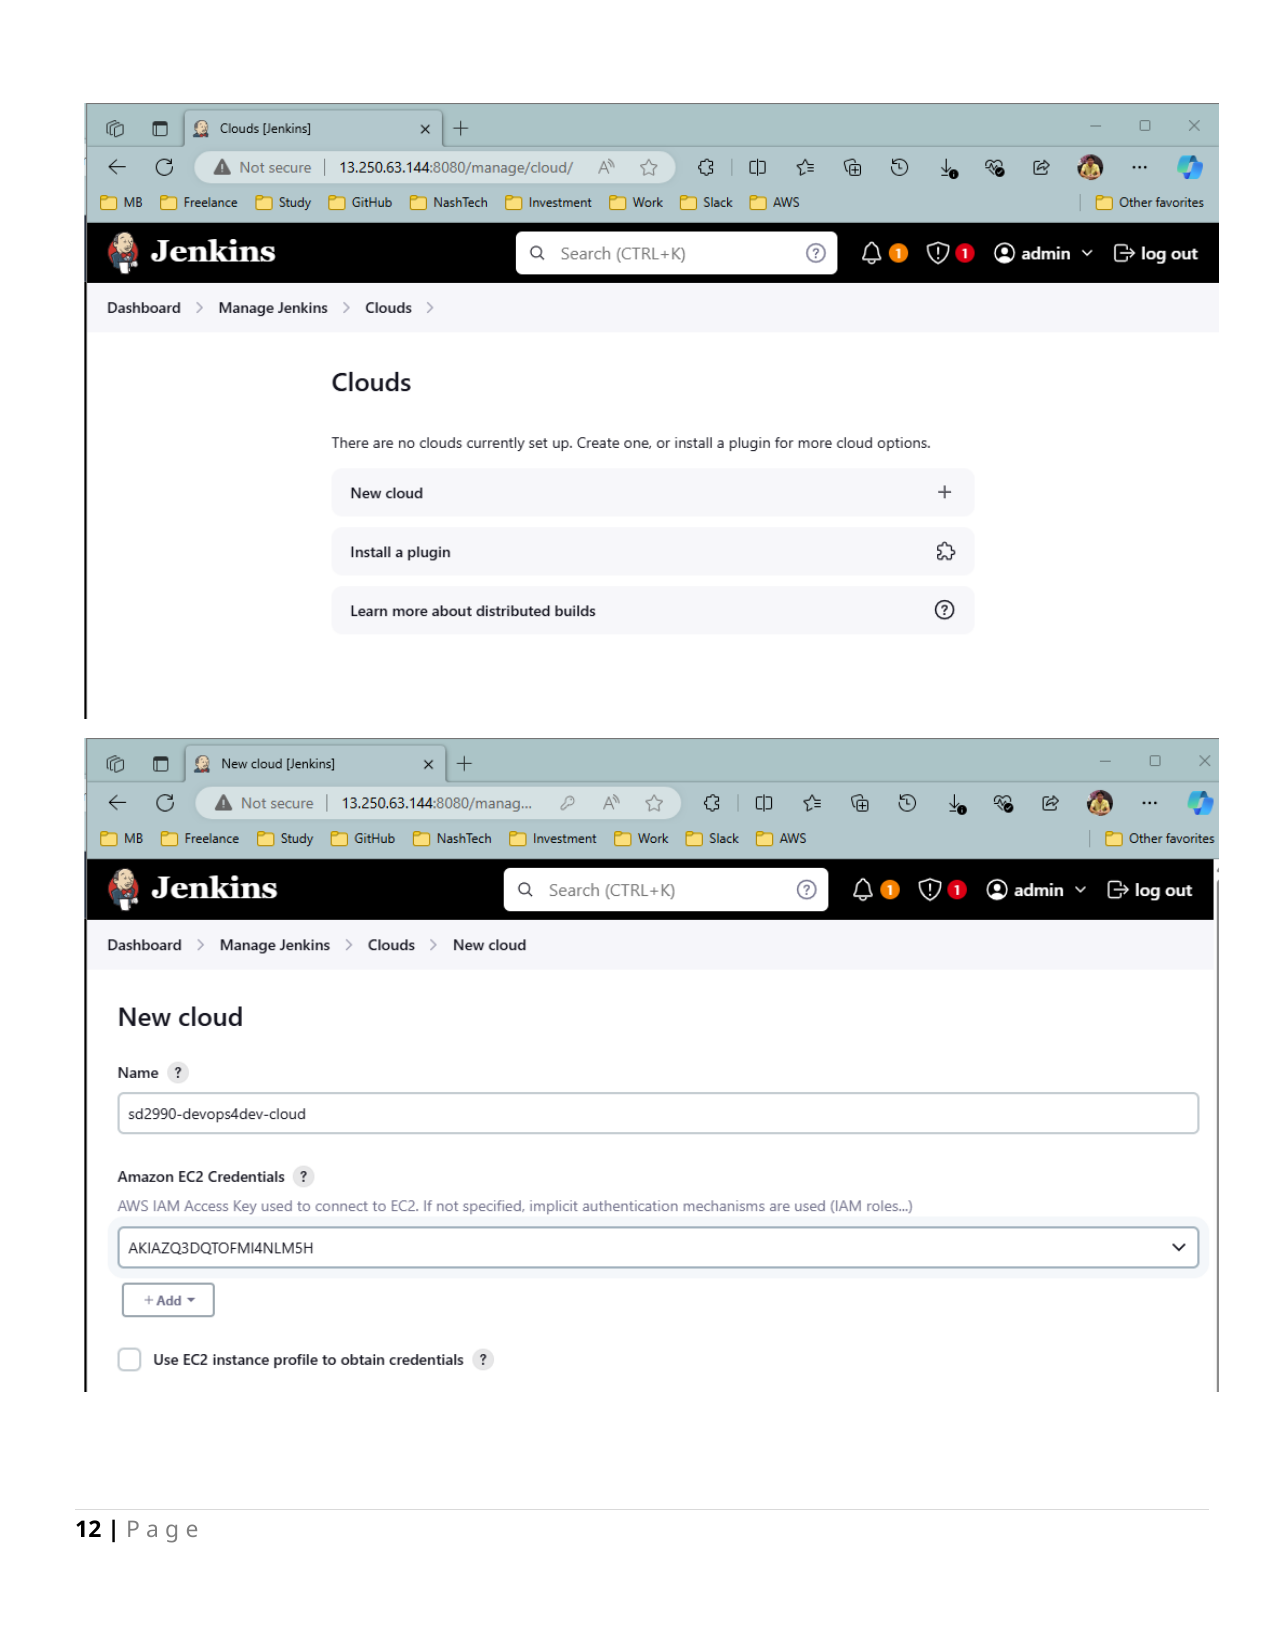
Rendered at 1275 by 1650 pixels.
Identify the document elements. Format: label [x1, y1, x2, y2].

picture [84, 103, 1219, 719]
picture [84, 738, 1219, 1392]
